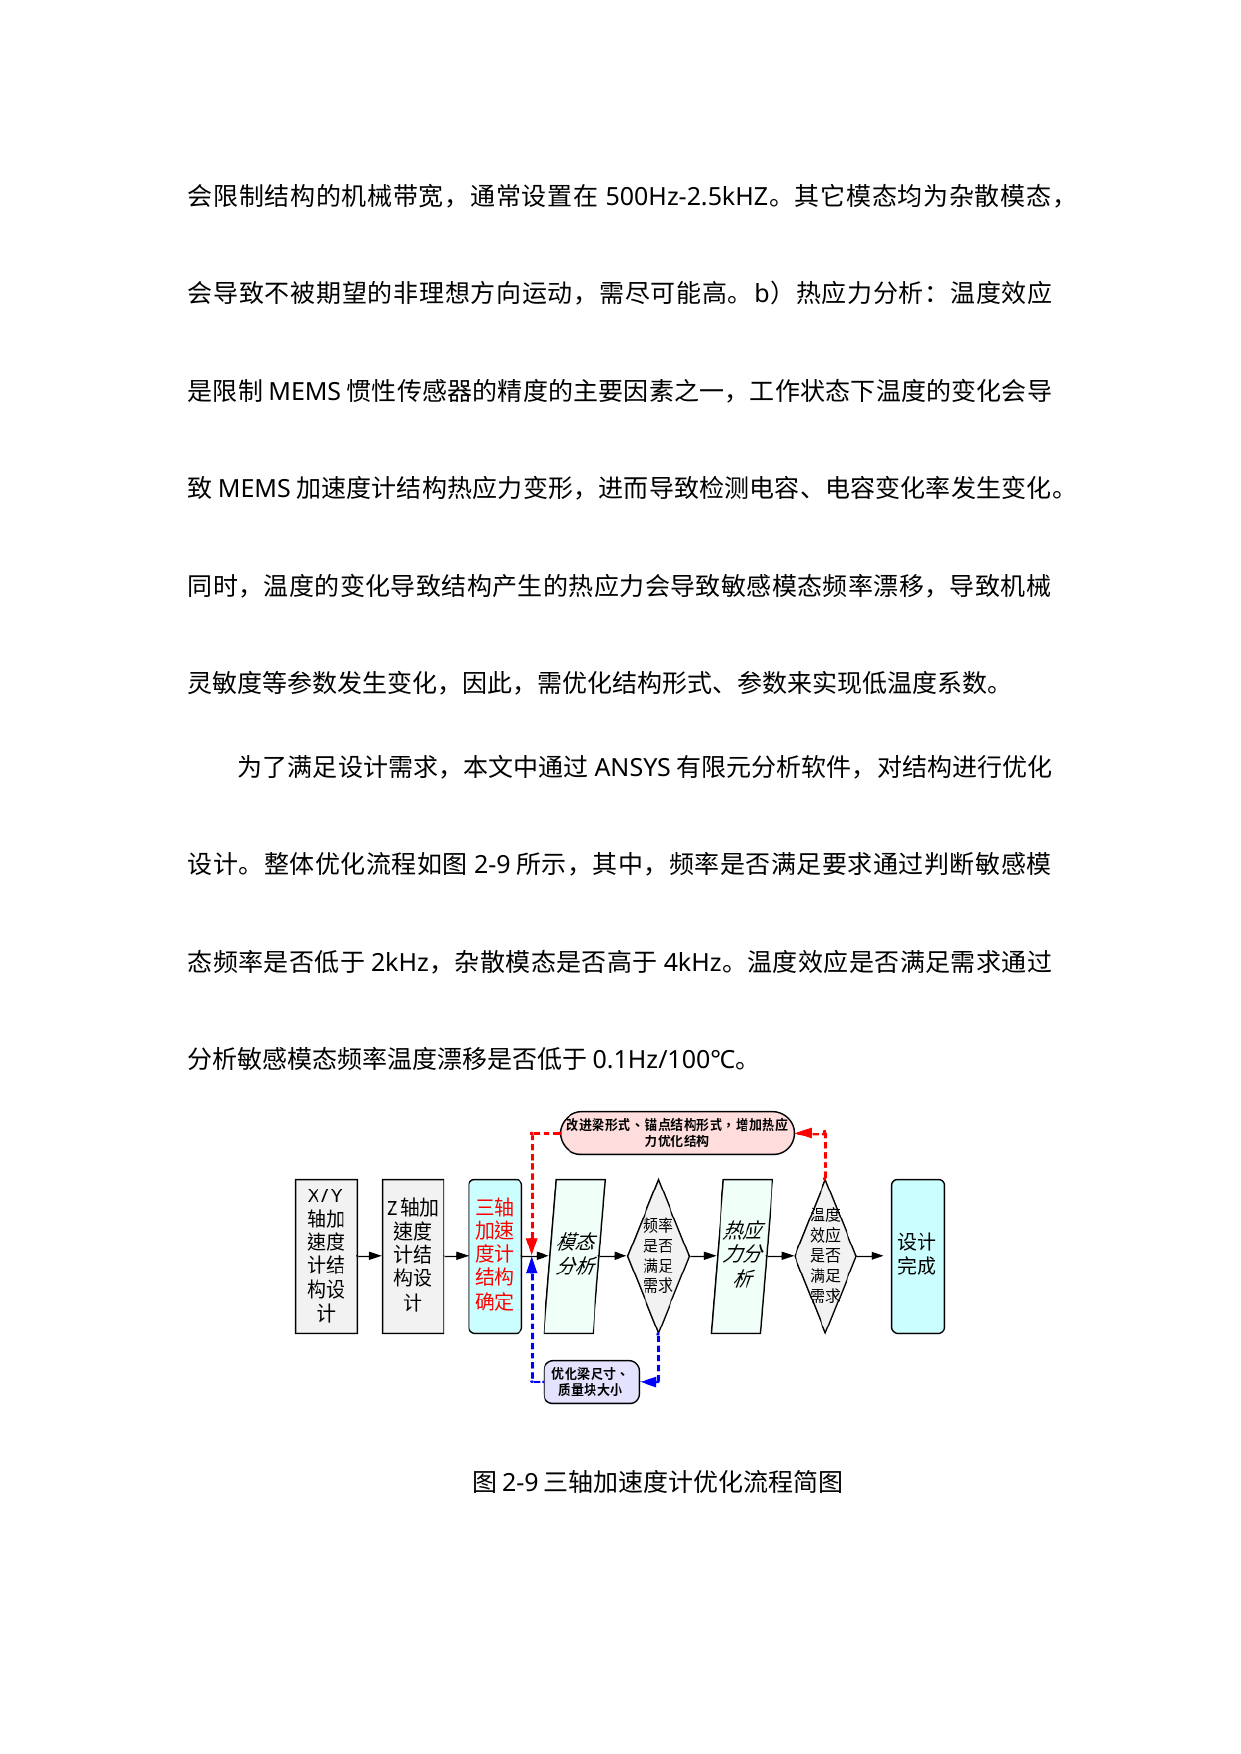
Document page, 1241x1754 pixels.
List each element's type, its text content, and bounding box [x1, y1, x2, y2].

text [187, 162, 1053, 714]
text 图2-9三轴加速度计优化流程简图 [187, 1448, 1053, 1513]
text 为了满足设计需求，本文中通过ANSYS有限元分析软件，对结构进行优化设计。整体优化流程如图2-9所示，其中，频率是否满足要求通过判断敏感模态频率是否低于2kHz，杂散模态是否高于4kHz。温度效应是否满足需求通过分析敏感模态频率温度漂移是否低于0.1Hz/100℃。 [187, 733, 1053, 1090]
